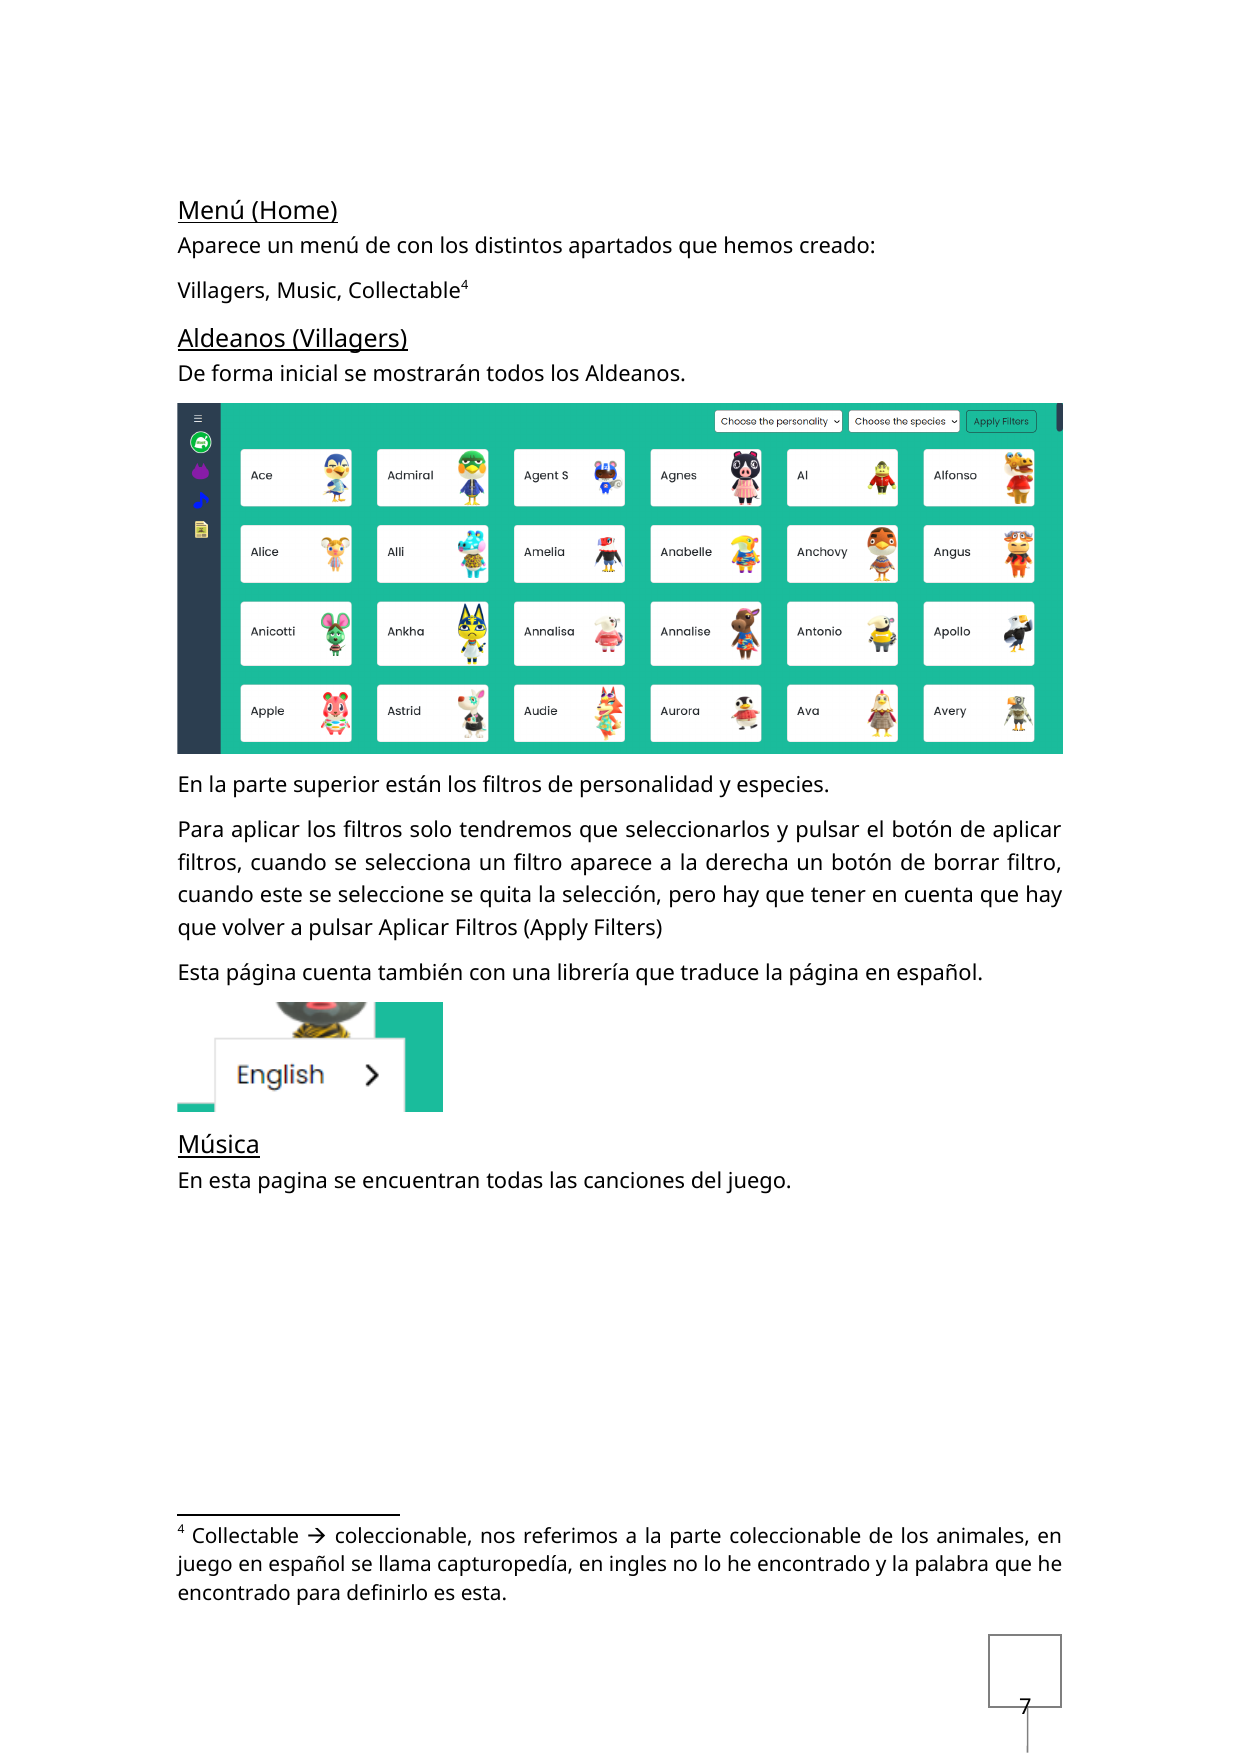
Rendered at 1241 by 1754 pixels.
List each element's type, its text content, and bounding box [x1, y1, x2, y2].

text Para aplicar los filtros solo tendremos que seleccionarlos y pulsar el botón de aplicar filtros, cuando se selecciona un filtro aparece a la derecha un botón de borrar filtro, cuando este se seleccione se quita la selección, pero hay que tener en cuenta que hay que volver a pulsar Aplicar Filtros (Apply Filters) [177, 814, 1063, 942]
picture [177, 1002, 443, 1112]
subtitle Menú (Home) [177, 193, 1063, 227]
subtitle Aldeanos (Villagers) [177, 321, 1063, 355]
picture [177, 403, 1063, 754]
text Villagers, Music, Collectable [177, 275, 1063, 305]
text En esta pagina se encuentran todas las canciones del juego. [177, 1164, 1063, 1194]
text Aparece un menú de con los distintos apartados que hemos creado: [177, 230, 1063, 260]
text Esta página cuenta también con una librería que traduce la página en español. [177, 957, 1063, 987]
subtitle Música [177, 1127, 1063, 1161]
text En la parte superior están los filtros de personalidad y especies. [177, 769, 1063, 798]
text De forma inicial se mostrarán todos los Aldeanos. [177, 358, 1063, 388]
